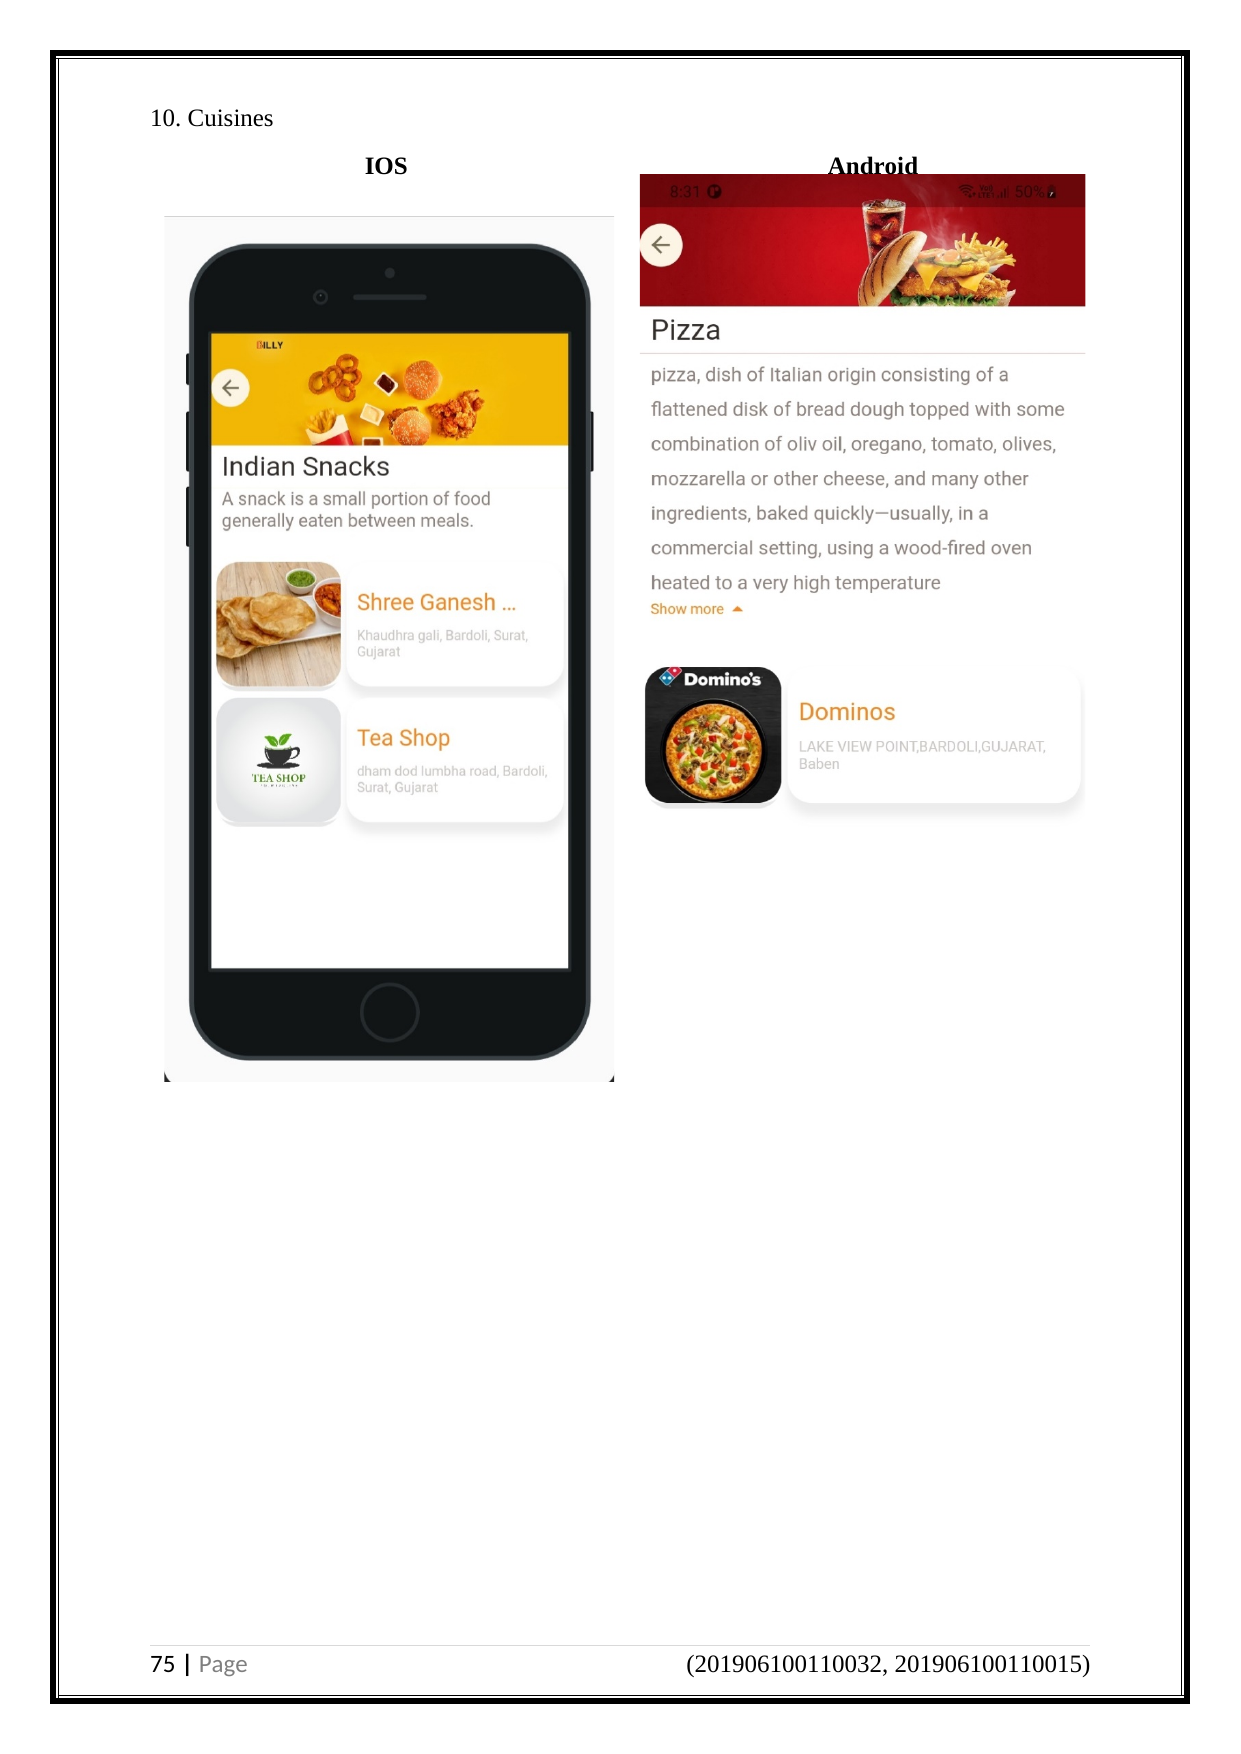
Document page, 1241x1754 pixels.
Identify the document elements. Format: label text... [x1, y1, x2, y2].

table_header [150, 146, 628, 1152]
picture [639, 174, 1086, 1124]
list Cuisines [150, 103, 1090, 132]
picture [164, 216, 615, 1082]
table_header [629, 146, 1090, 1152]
